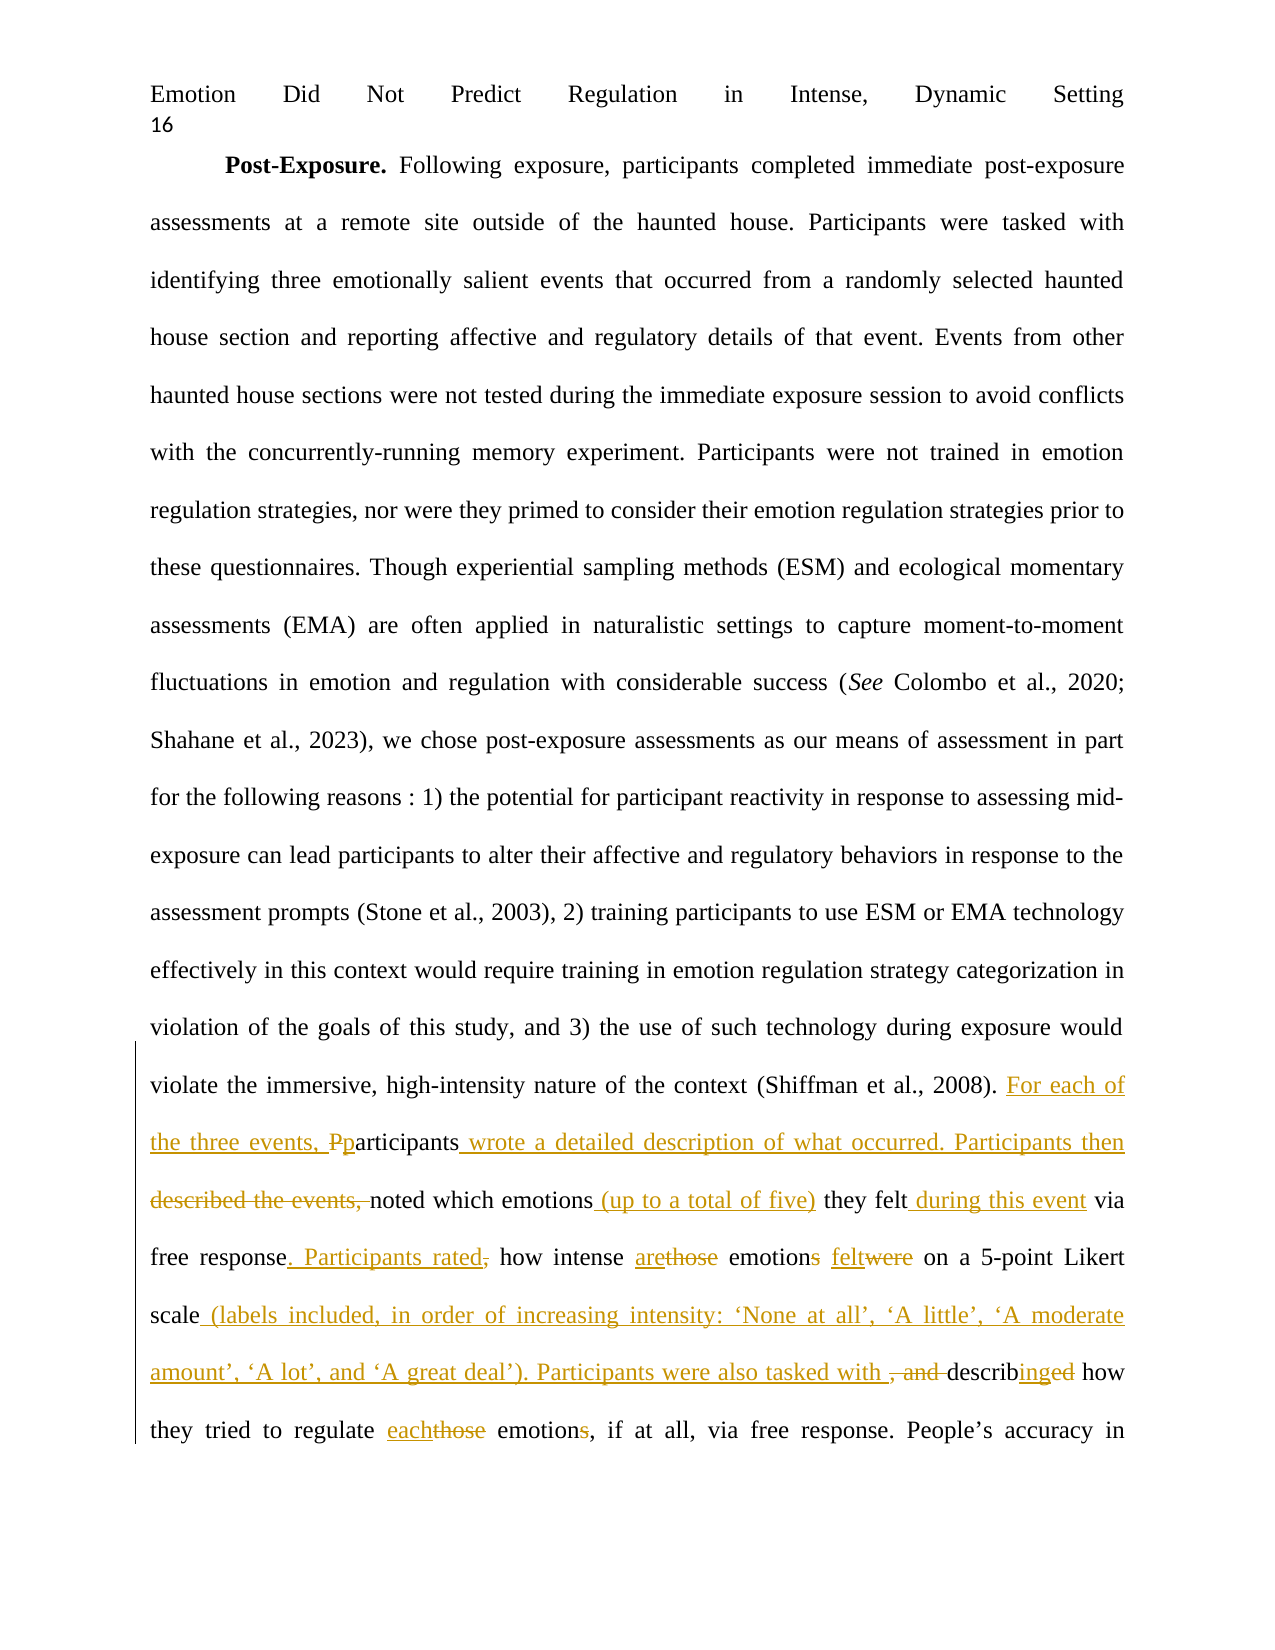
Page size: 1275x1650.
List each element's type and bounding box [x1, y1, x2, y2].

text [150, 150, 1125, 1444]
